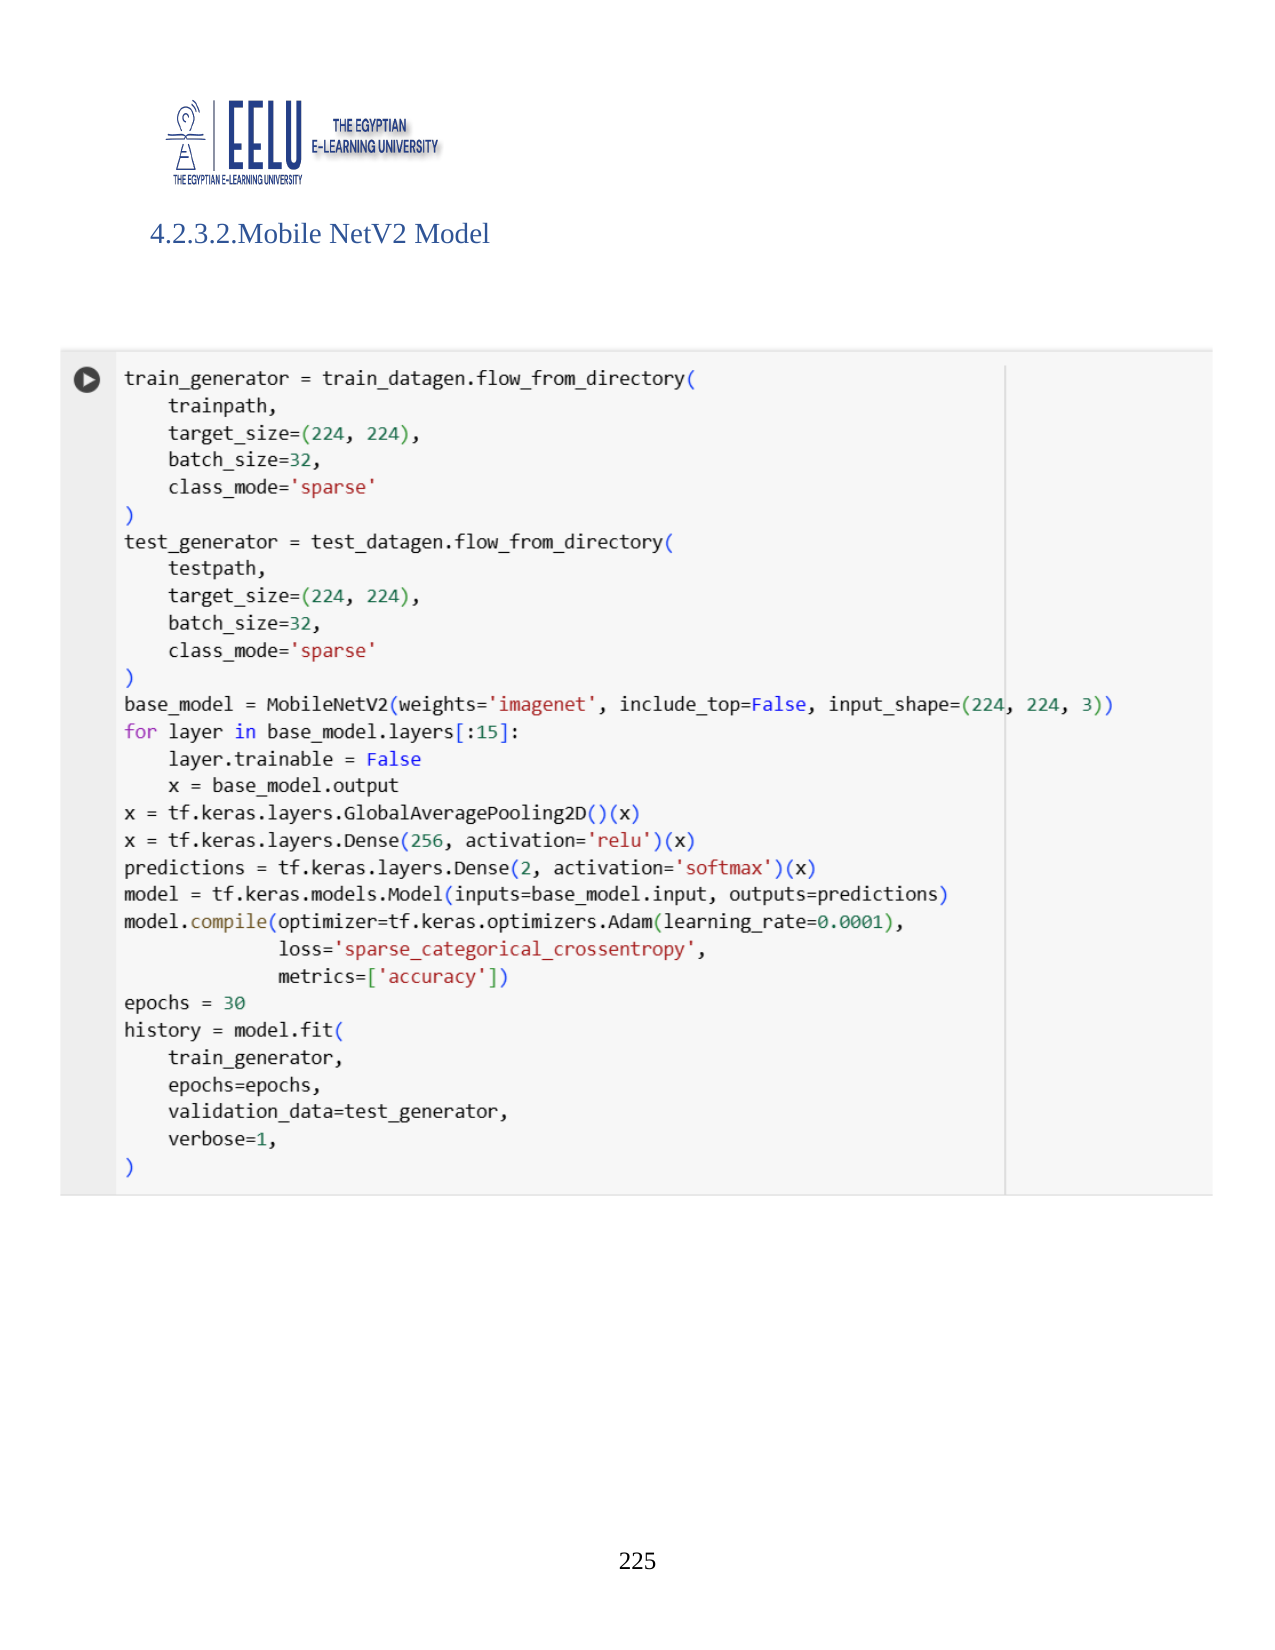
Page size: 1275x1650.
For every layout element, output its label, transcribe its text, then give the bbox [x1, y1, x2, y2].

picture [59, 345, 1212, 1201]
picture [150, 75, 444, 188]
subtitle 4.2.3.2.Mobile NetV2 Model [150, 216, 1125, 250]
